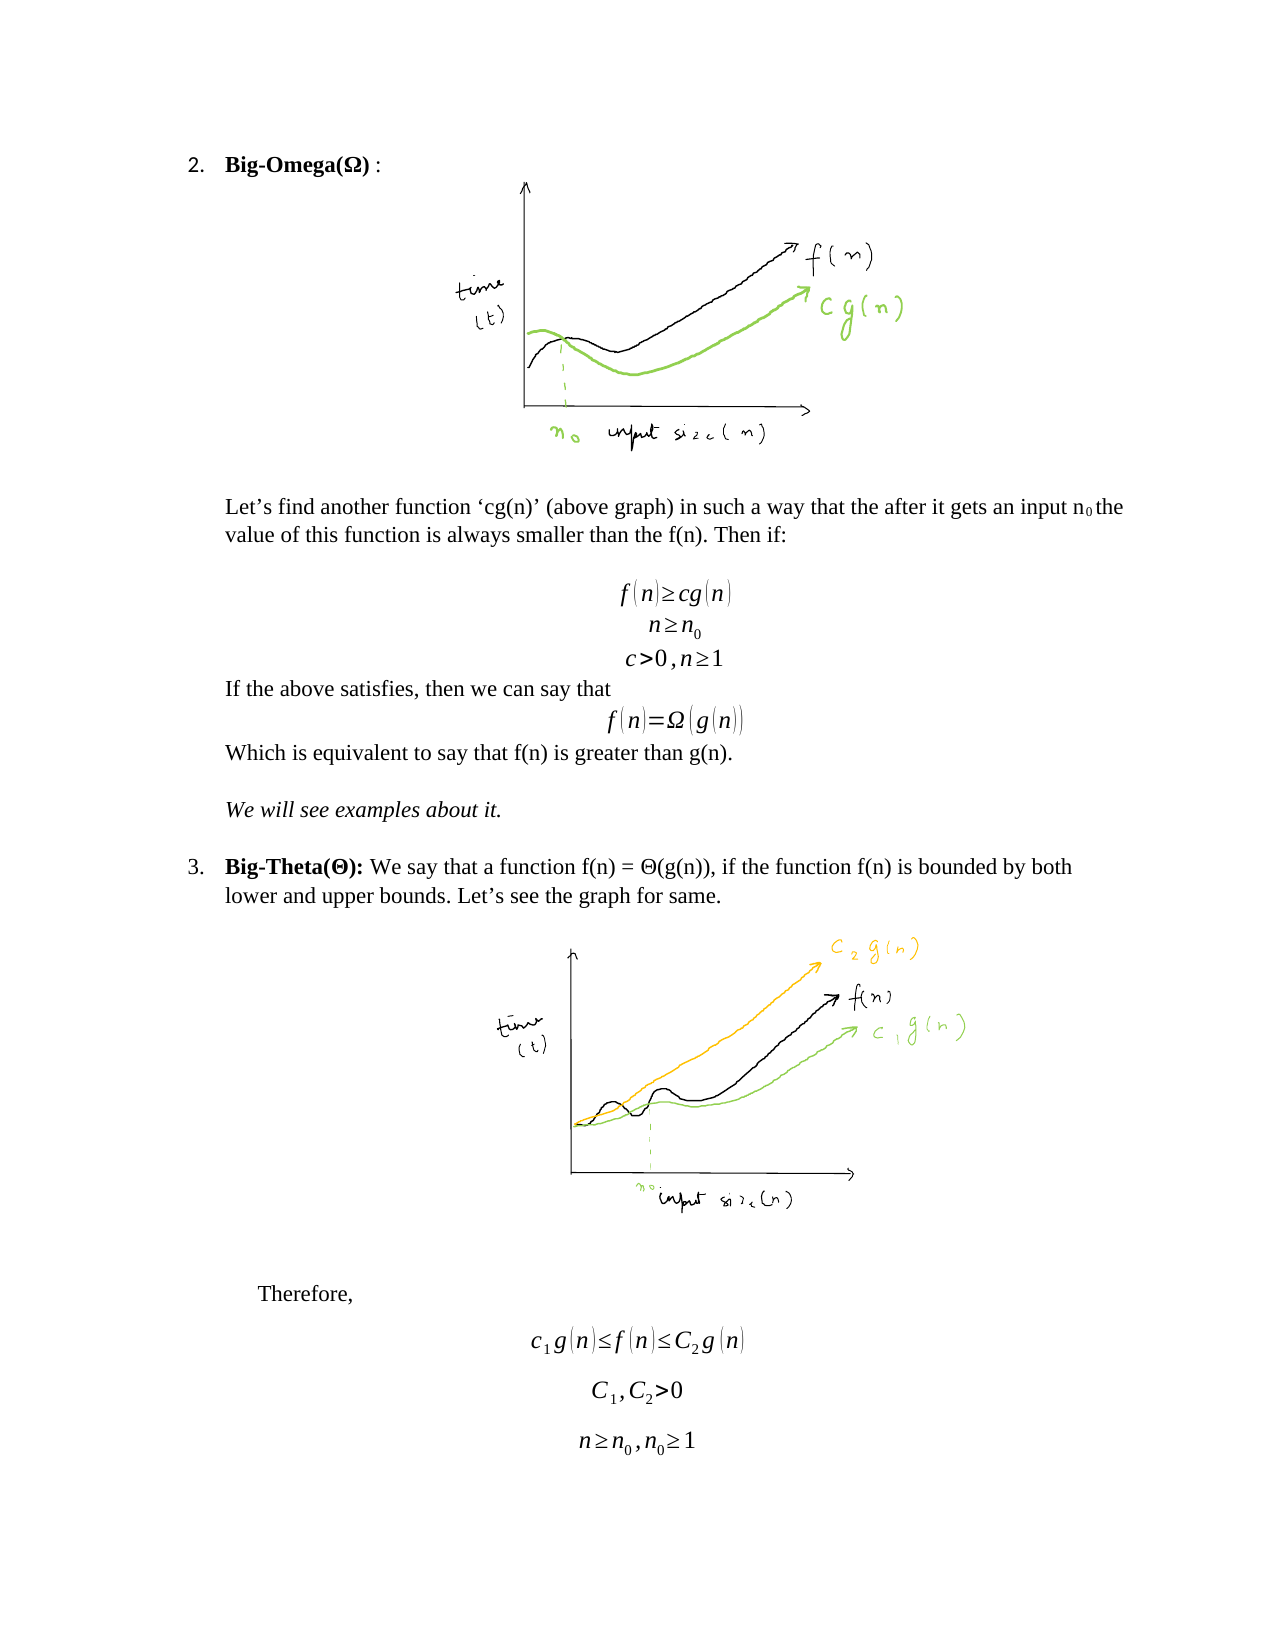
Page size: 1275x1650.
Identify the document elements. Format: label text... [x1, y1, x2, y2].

list Big-Theta(Θ): We say that a function f(n) = Θ(g(n)), if the function f(n) is bounded by both lower and upper bounds. Let’s see the graph for same. [187, 853, 1125, 908]
list If the above satisfies, then we can say that [225, 675, 1125, 701]
list Big-Omega(Ω) : [187, 150, 1125, 178]
list Let’s find another function ‘cg(n)’ (above graph) in such a way that the after it gets an input n0 the value of this function is always smaller than the f(n). Then if: [225, 493, 1125, 548]
text Therefore, [150, 1280, 1125, 1306]
list We will see examples about it. [225, 796, 1125, 823]
list Which is equivalent to say that f(n) is greater than g(n). [225, 739, 1125, 766]
